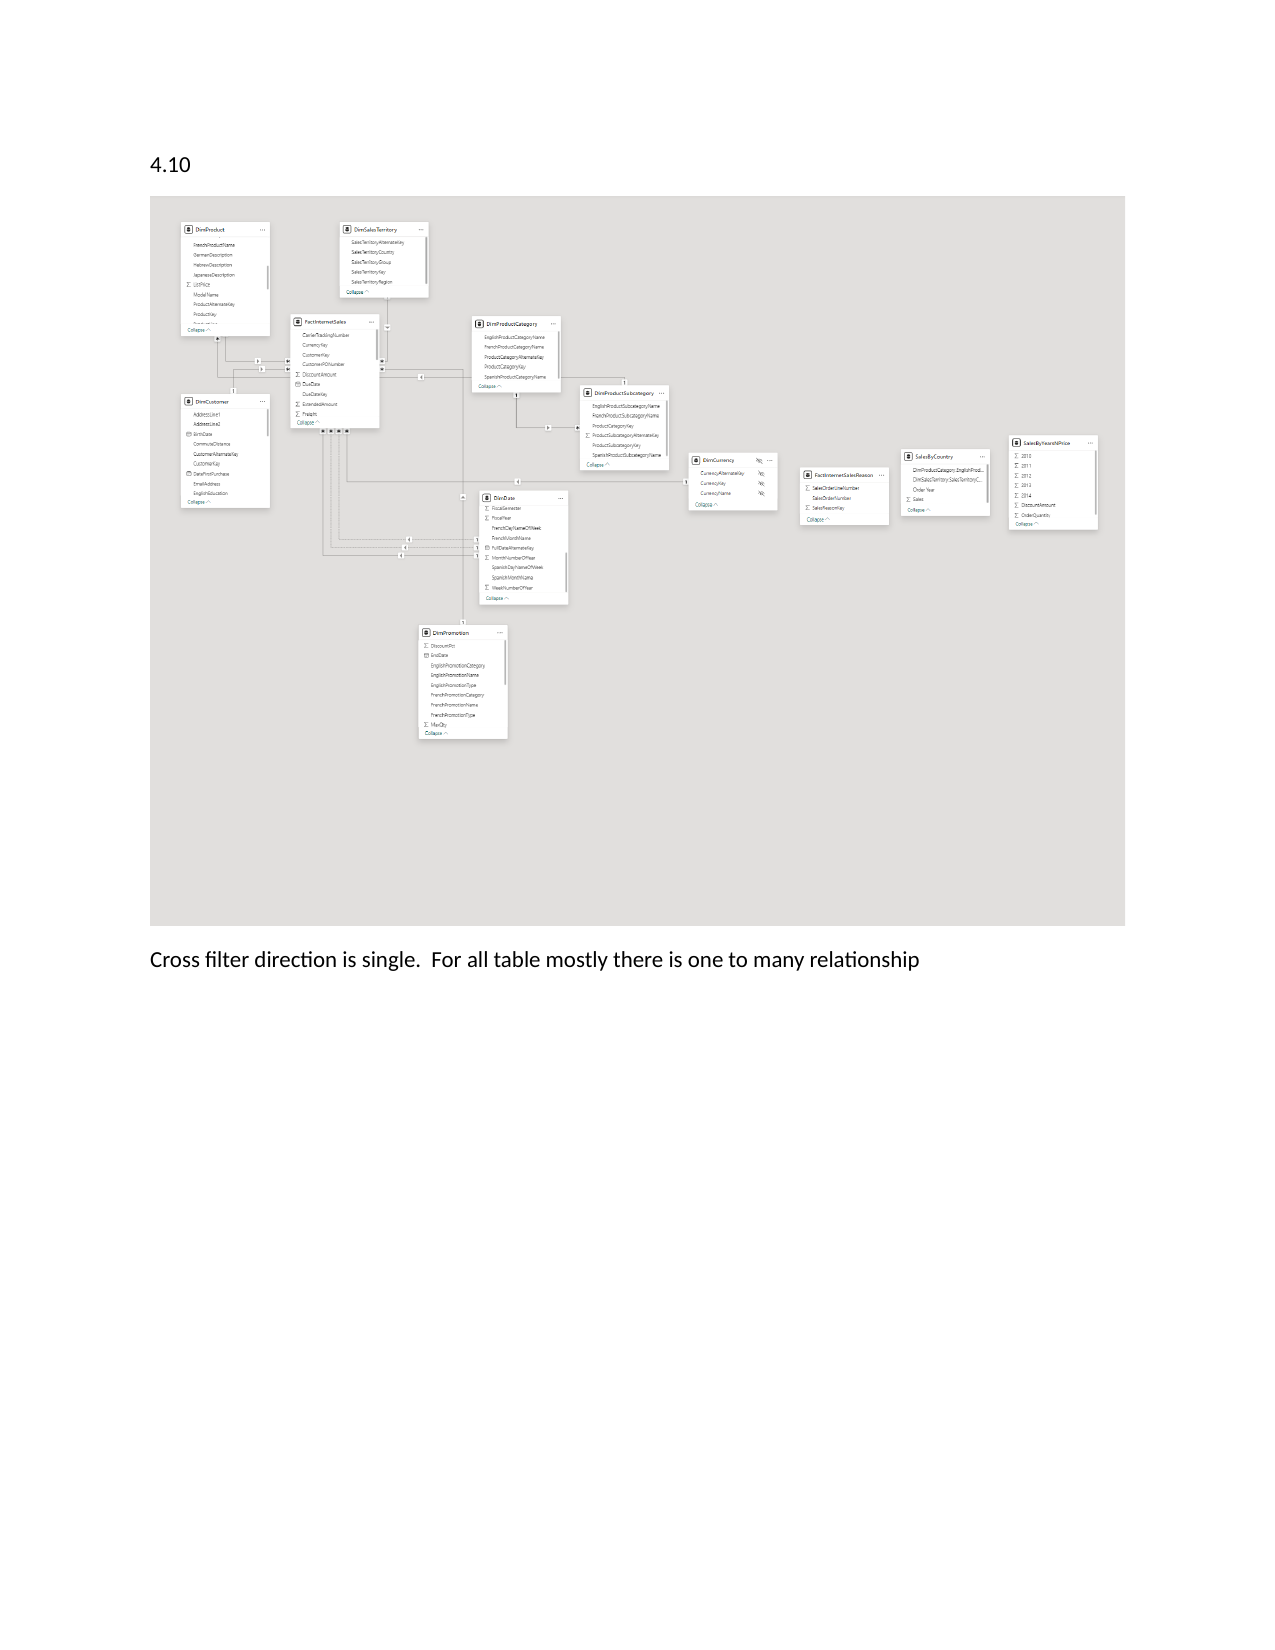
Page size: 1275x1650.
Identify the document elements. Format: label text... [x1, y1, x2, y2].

text 4.10 [150, 150, 1125, 178]
text Cross filter direction is single. For all table mostly there is one to many relationship [150, 945, 1125, 973]
picture [150, 196, 1125, 926]
